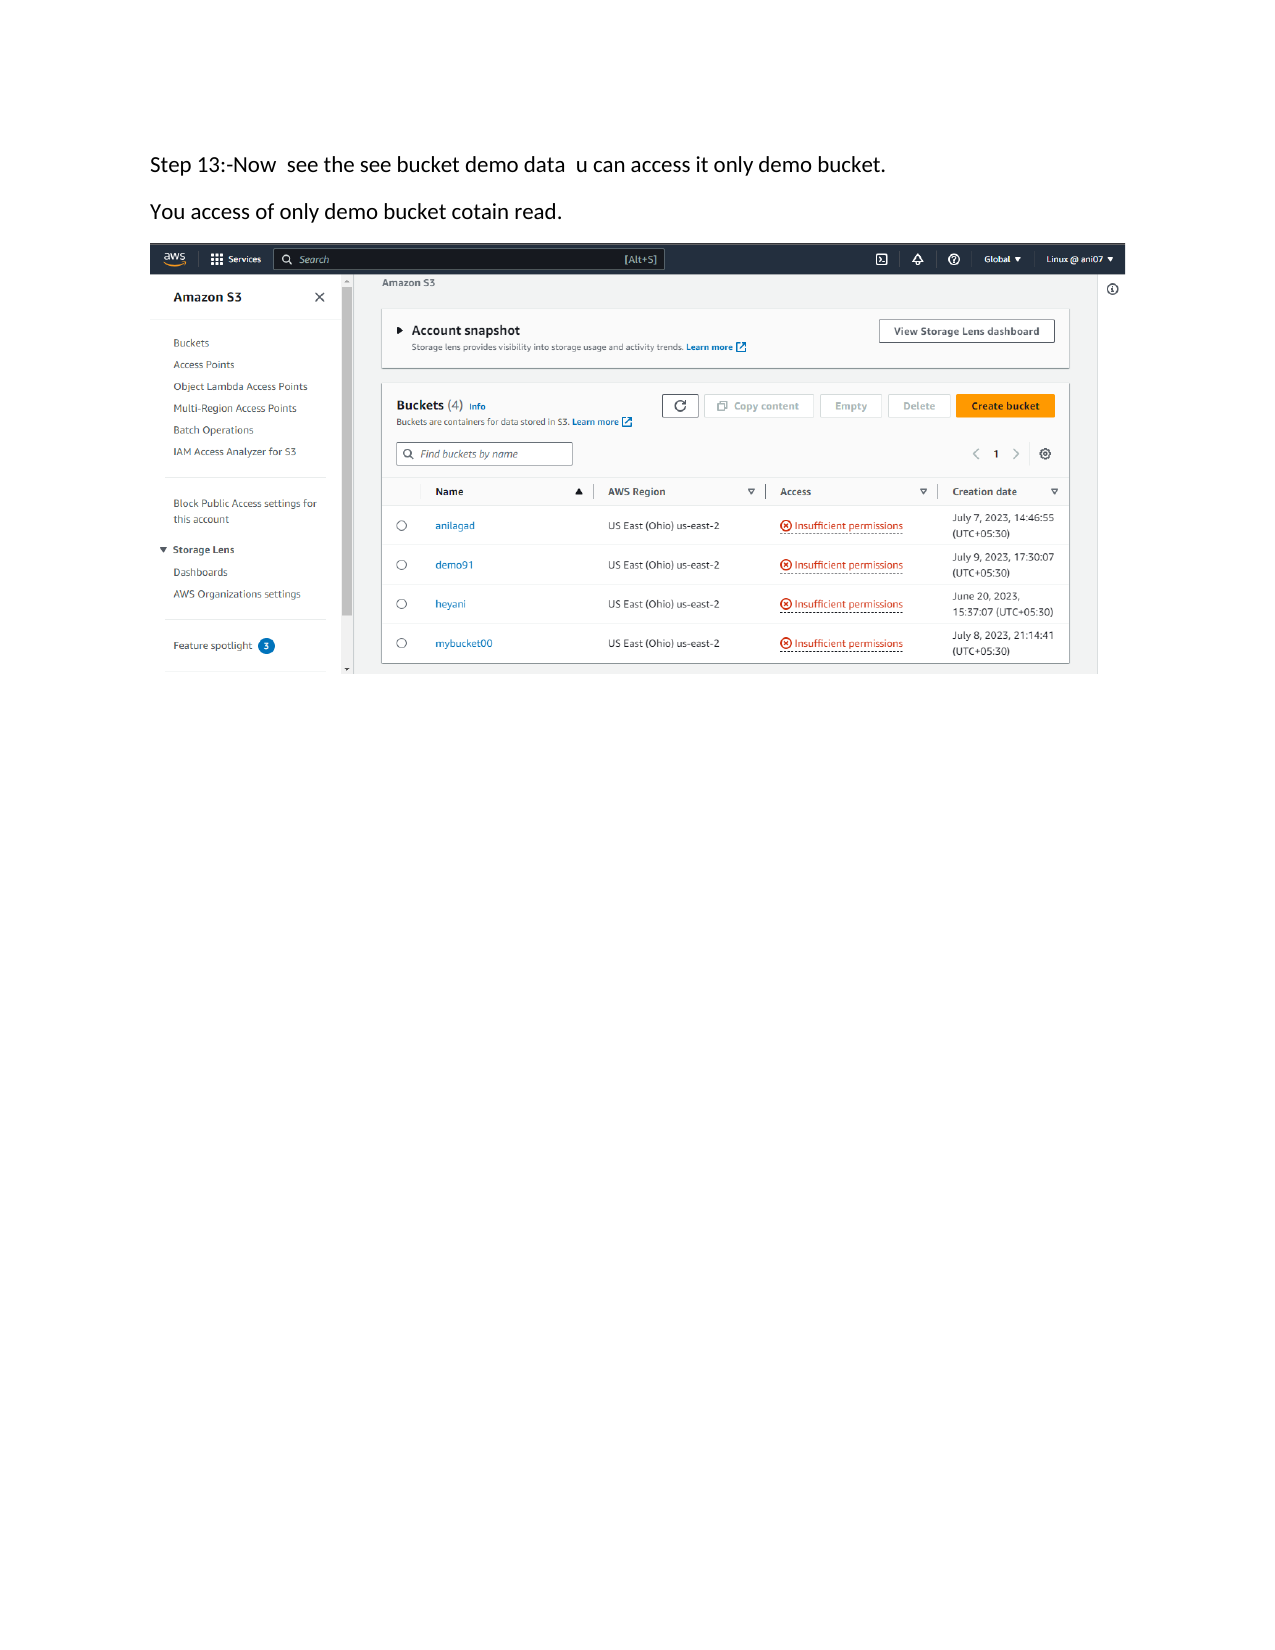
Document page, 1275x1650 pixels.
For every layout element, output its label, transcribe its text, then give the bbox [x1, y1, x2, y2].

picture [150, 243, 1125, 674]
text Step 13:-Now see the see bucket demo data u can access it only demo bucket. [150, 150, 1125, 178]
text You access of only demo bucket cotain read. [150, 197, 1125, 225]
